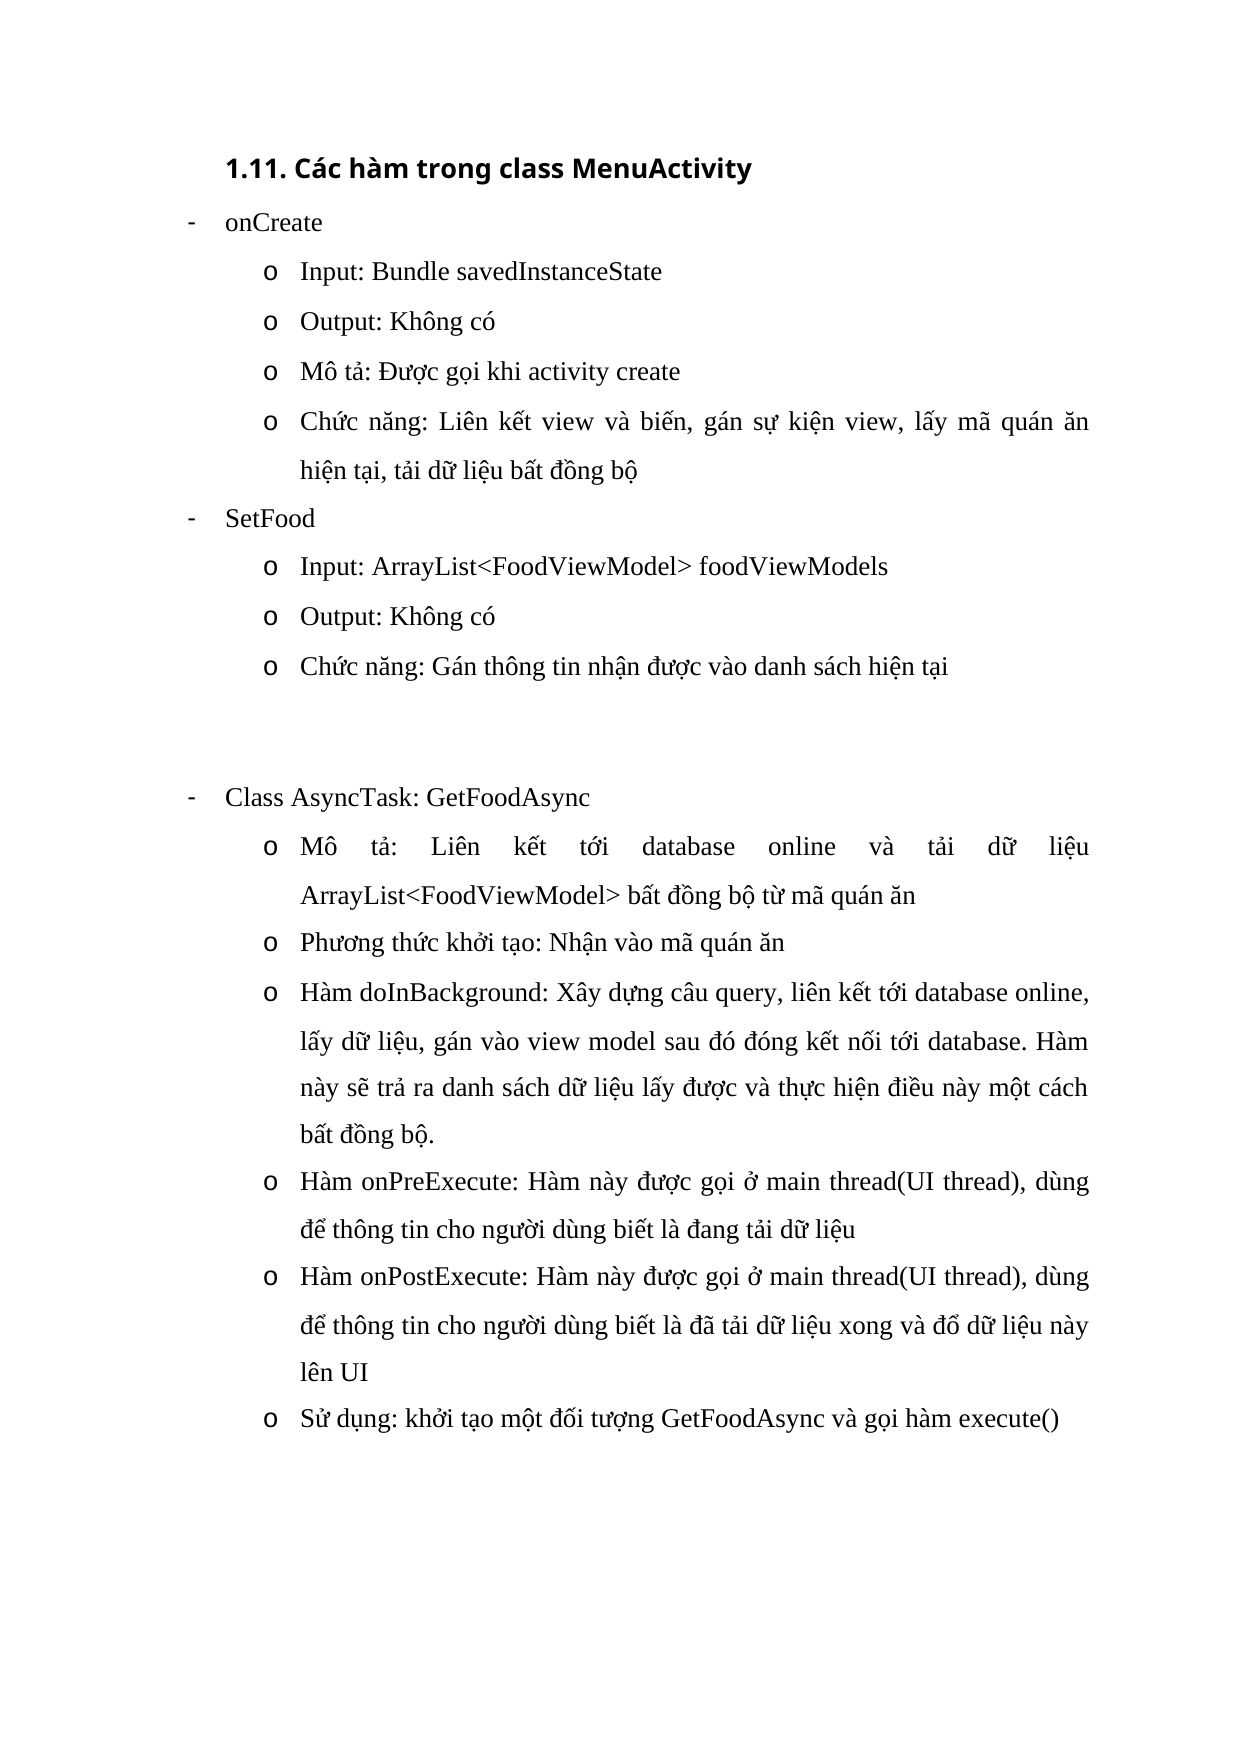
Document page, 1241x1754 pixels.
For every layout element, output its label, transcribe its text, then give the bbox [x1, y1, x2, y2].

list Chức năng: Liên kết view và biến, gán sự kiện view, lấy mã quán ăn hiện tại, tải dữ liệu bất đồng bộ [262, 405, 1090, 485]
list Input: Bundle savedInstanceState [262, 255, 1090, 288]
list Hàm onPostExecute: Hàm này được gọi ở main thread(UI thread), dùng để thông tin cho người dùng biết là đã tải dữ liệu xong và đổ dữ liệu này lên UI [262, 1260, 1090, 1387]
list Mô tả: Liên kết tới database online và tải dữ liệu ArrayList<FoodViewModel> bất đồng bộ từ mã quán ăn [262, 830, 1090, 910]
list Output: Không có [262, 600, 1090, 634]
list Class AsyncTask: GetFoodAsync [187, 781, 1090, 813]
list Input: ArrayList<FoodViewModel> foodViewModels [262, 550, 1090, 584]
list Hàm onPreExecute: Hàm này được gọi ở main thread(UI thread), dùng để thông tin cho người dùng biết là đang tải dữ liệu [262, 1165, 1090, 1245]
list Hàm doInBackground: Xây dựng câu query, liên kết tới database online, lấy dữ liệu, gán vào view model sau đó đóng kết nối tới database. Hàm này sẽ trả ra danh sách dữ liệu lấy được và thực hiện điều này một cách bất đồng bộ. [262, 976, 1090, 1149]
list Sử dụng: khởi tạo một đối tượng GetFoodAsync và gọi hàm execute() [262, 1403, 1090, 1436]
list Chức năng: Gán thông tin nhận được vào danh sách hiện tại [262, 650, 1090, 684]
list SetFood [187, 501, 1090, 534]
subtitle 1.11. Các hàm trong class MenuActivity [150, 150, 1090, 187]
list Output: Không có [262, 305, 1090, 338]
list Mô tả: Được gọi khi activity create [262, 355, 1090, 388]
list onCreate [187, 205, 1090, 238]
list Phương thức khởi tạo: Nhận vào mã quán ăn [262, 926, 1090, 959]
